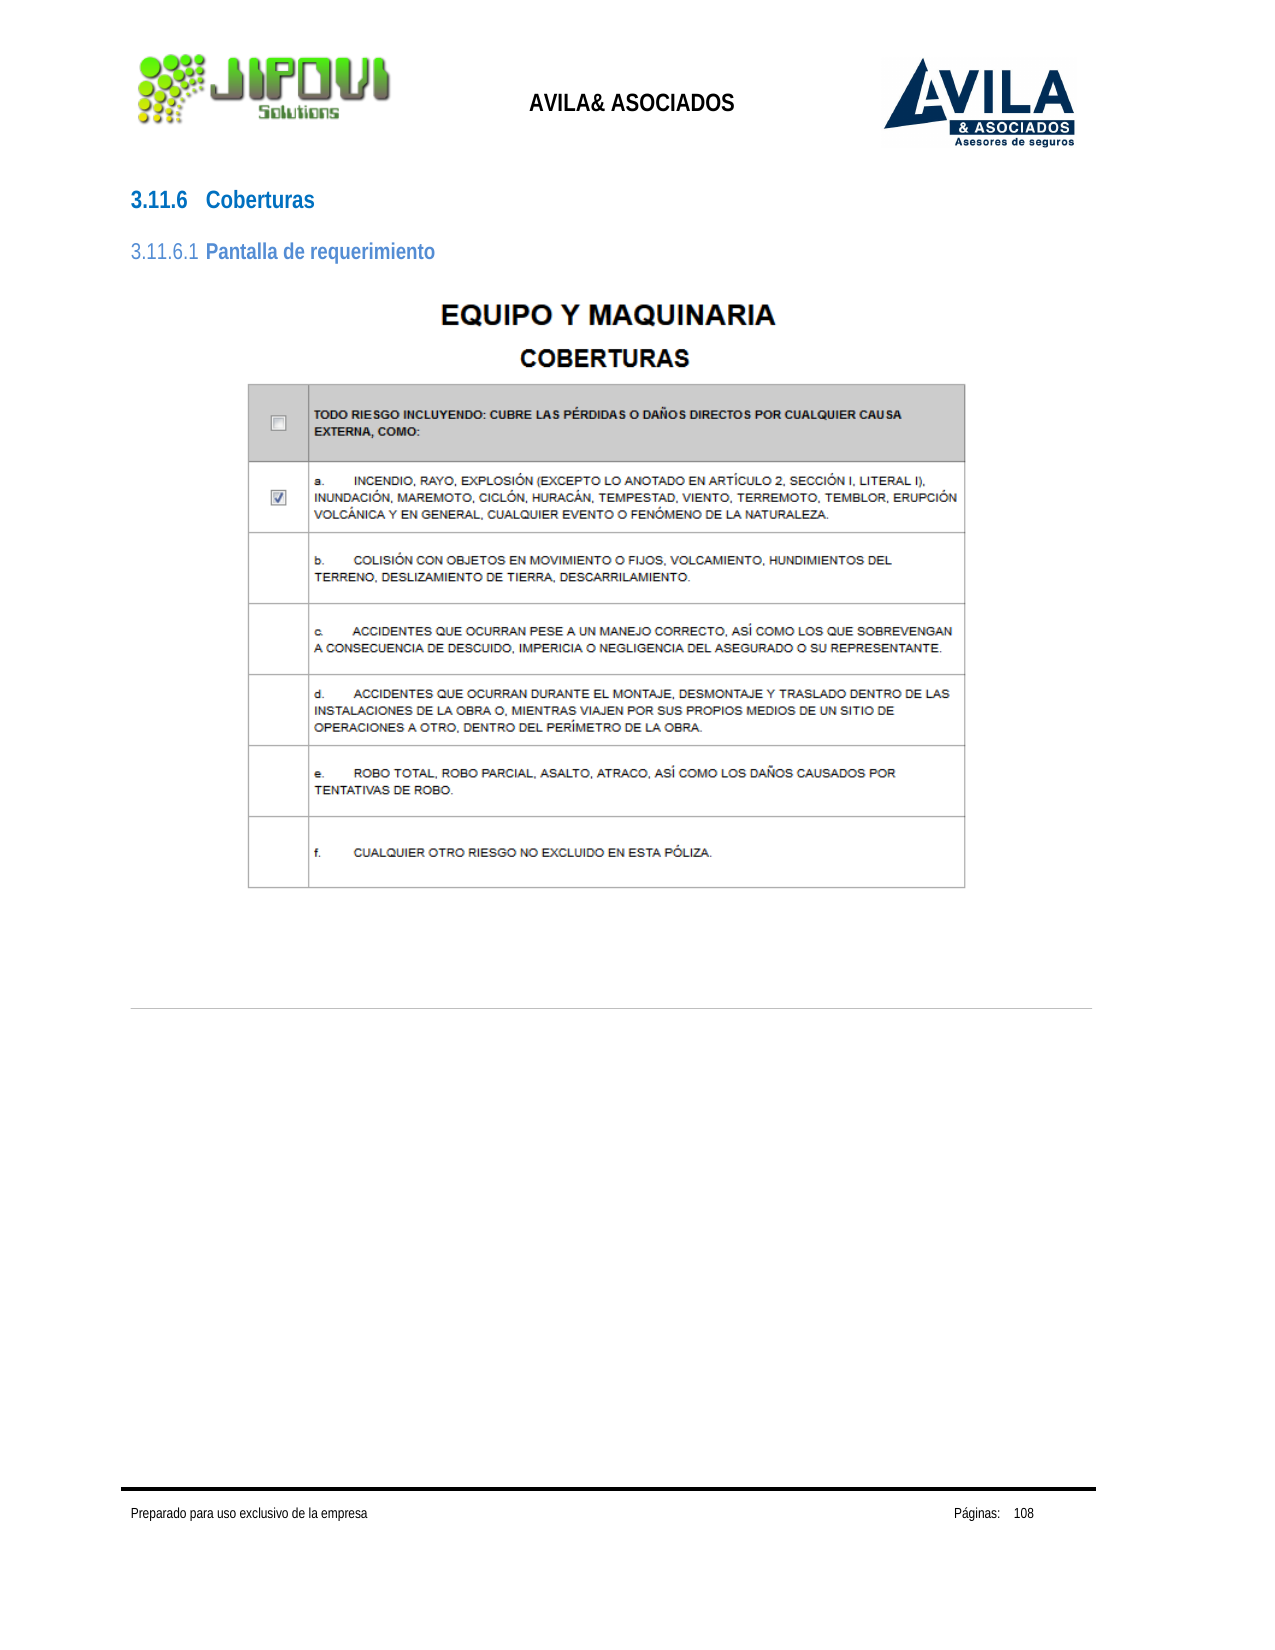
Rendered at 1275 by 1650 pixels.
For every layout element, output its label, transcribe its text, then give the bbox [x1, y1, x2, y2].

picture [130, 289, 1093, 1011]
picture [131, 47, 394, 128]
subtitle Coberturas [131, 184, 1092, 213]
picture [881, 57, 1077, 148]
subtitle Pantalla de requerimiento [131, 238, 1092, 264]
